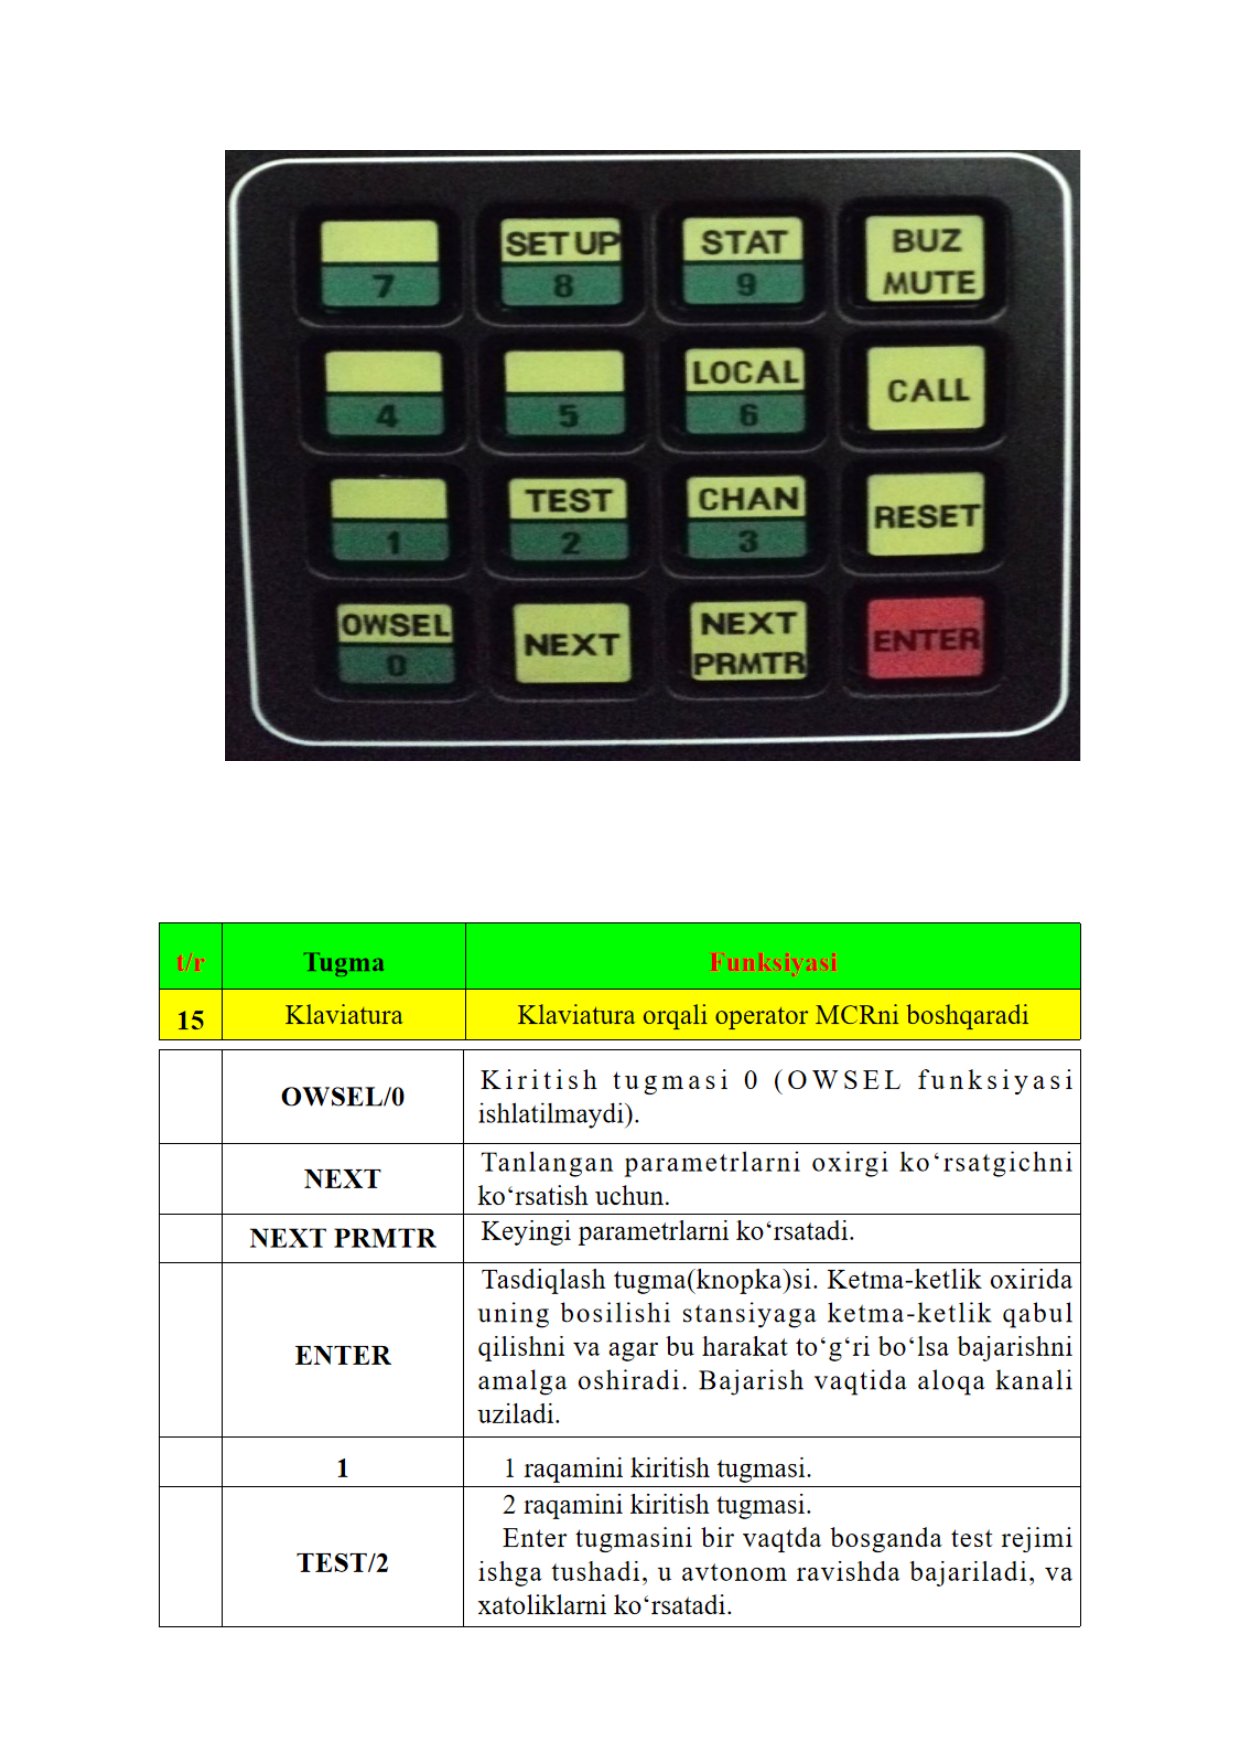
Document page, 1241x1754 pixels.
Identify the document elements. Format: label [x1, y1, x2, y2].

picture [150, 918, 1089, 1634]
